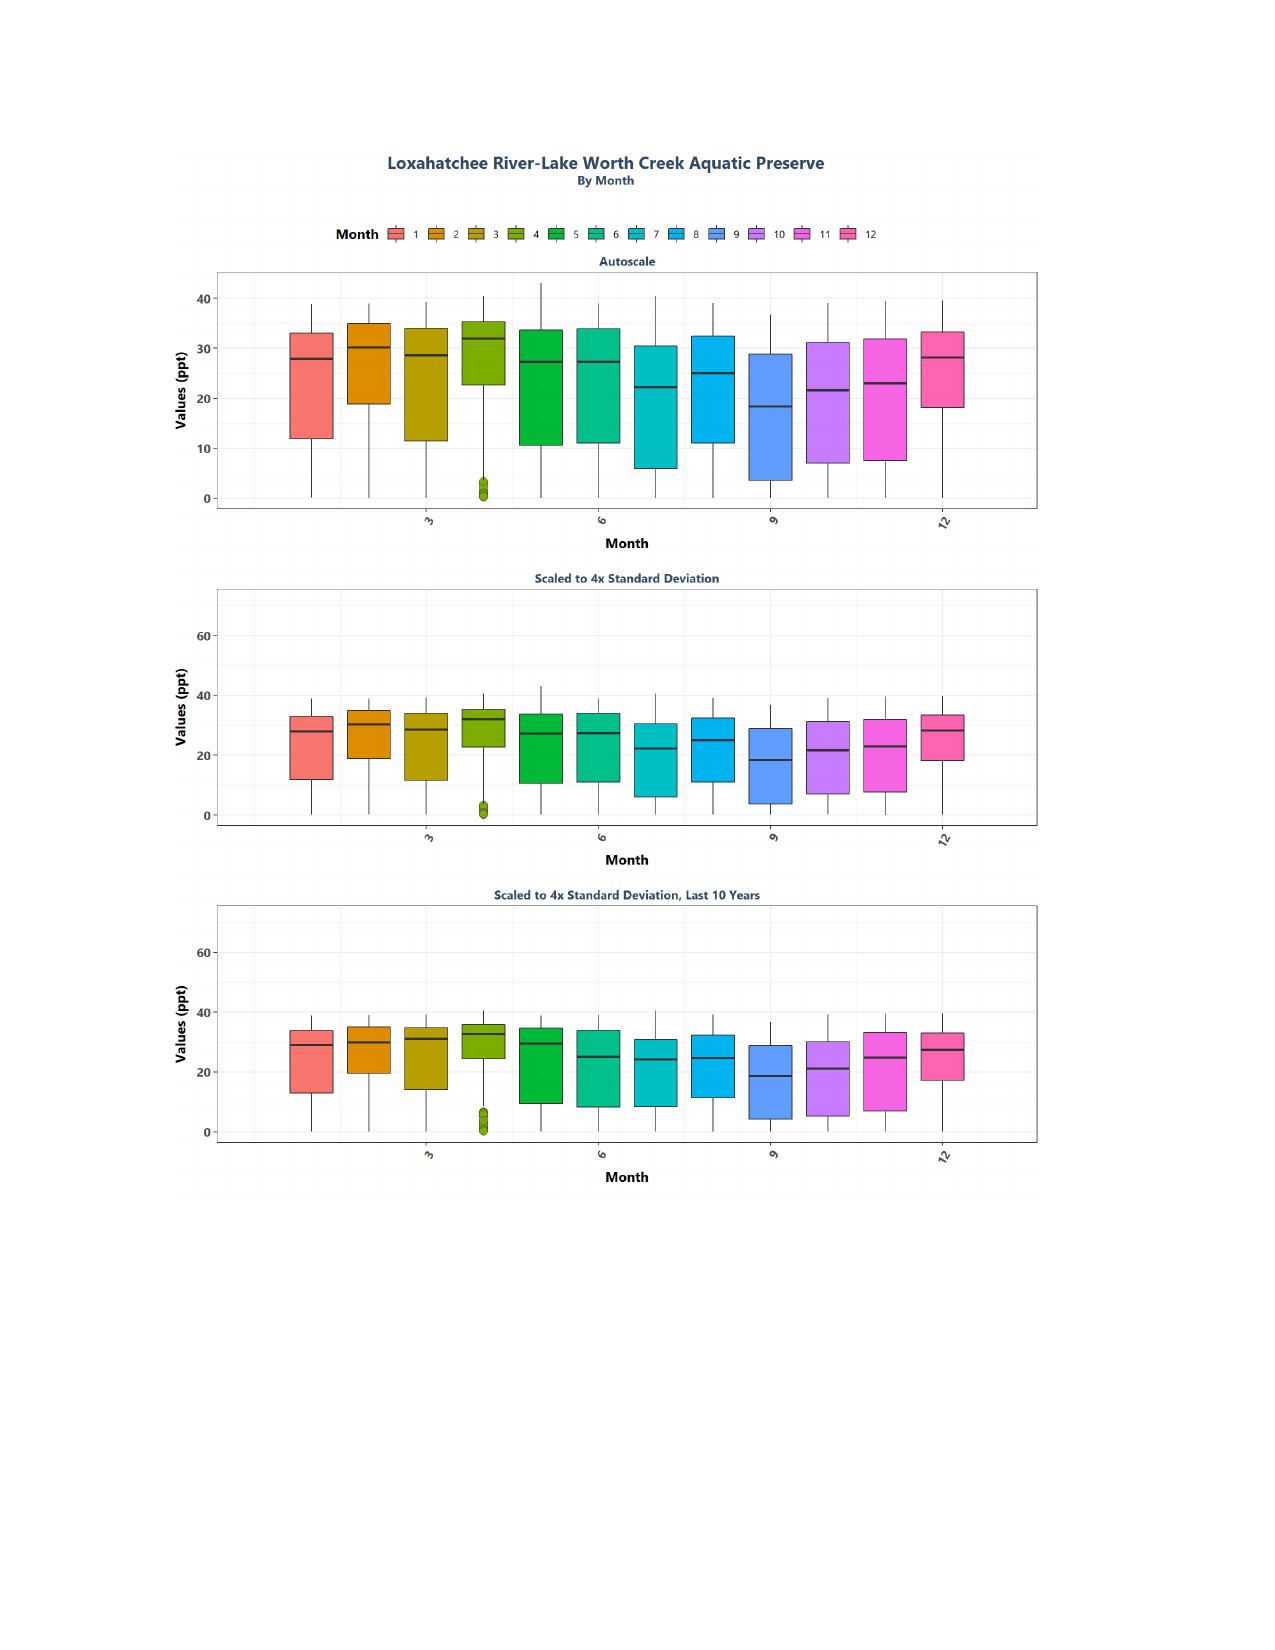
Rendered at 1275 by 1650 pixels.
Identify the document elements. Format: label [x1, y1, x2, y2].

picture [168, 150, 1044, 1200]
